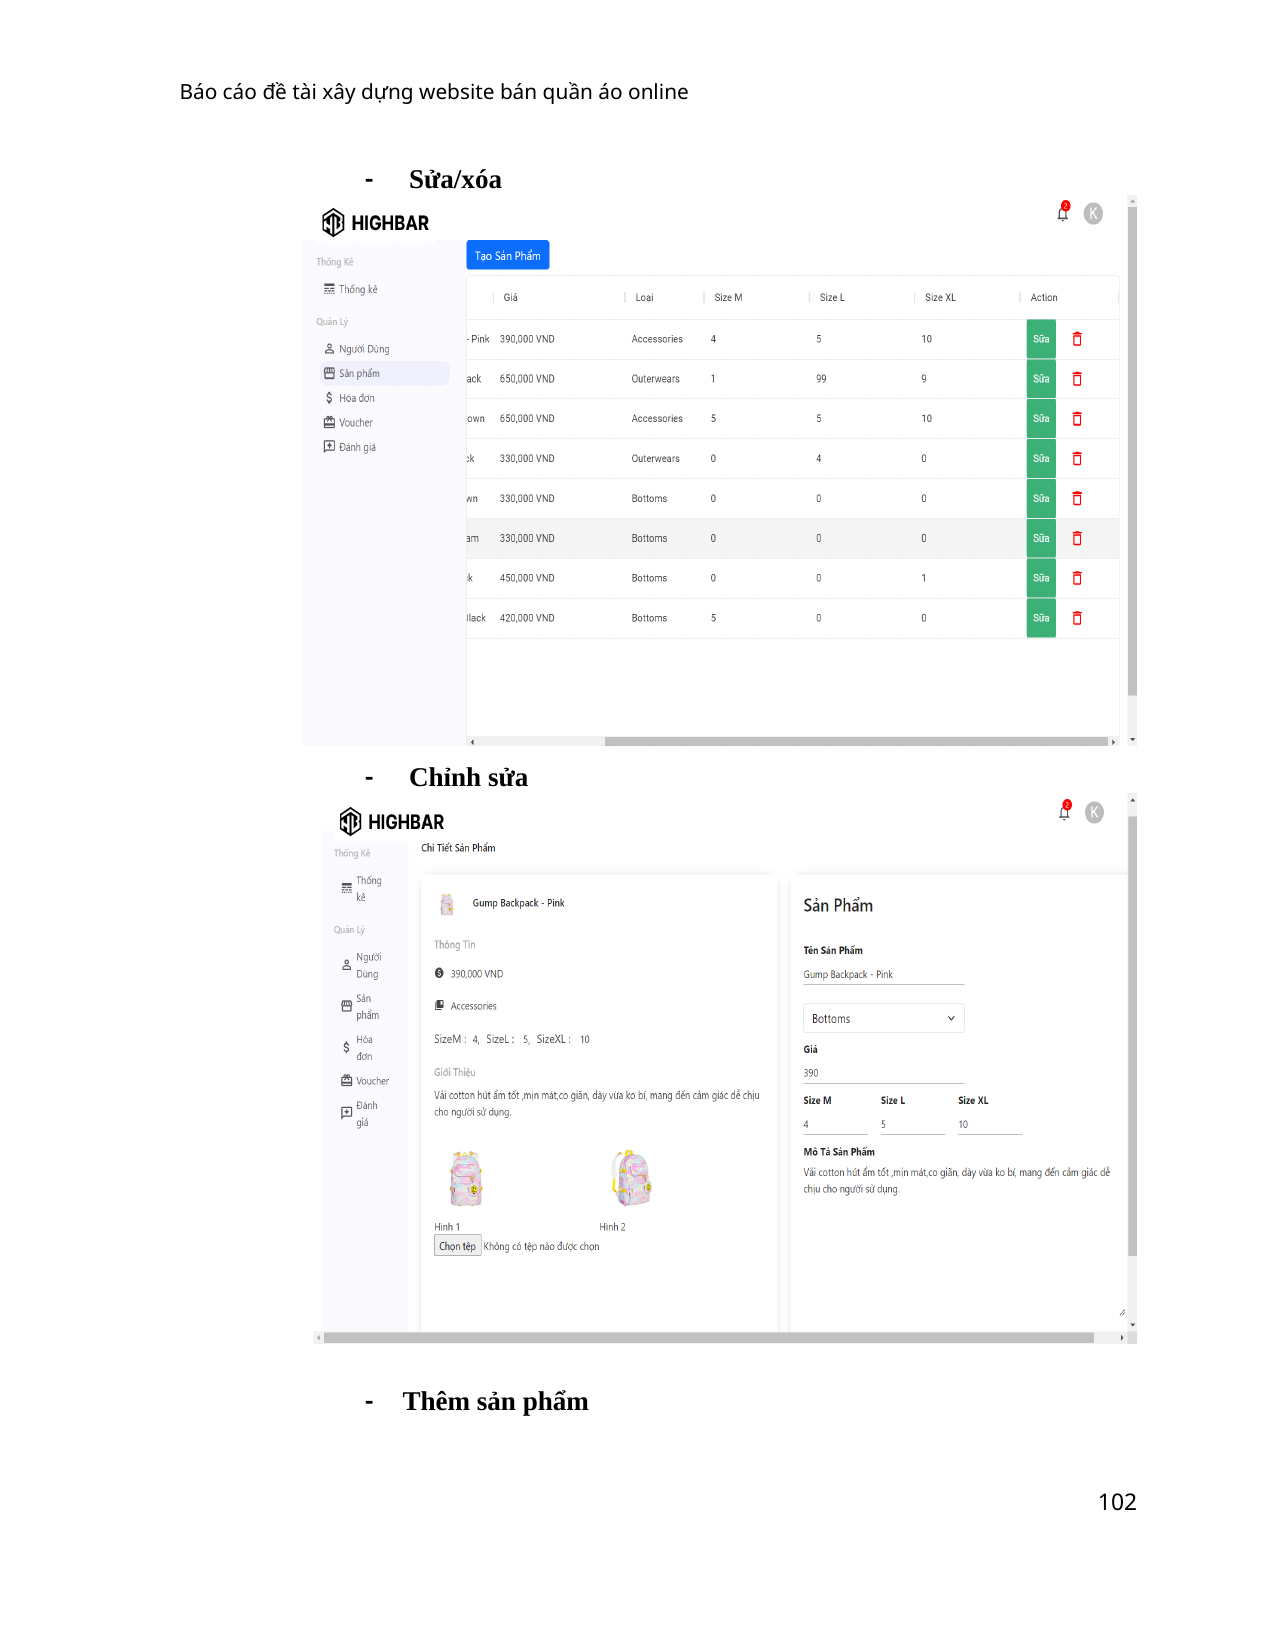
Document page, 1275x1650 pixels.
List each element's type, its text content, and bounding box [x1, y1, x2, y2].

list Thêm sản phẩm [365, 1384, 1137, 1418]
list Chỉnh sửa [365, 760, 1137, 793]
picture [313, 793, 1138, 1344]
list Sửa/xóa [365, 162, 1137, 195]
picture [295, 195, 1138, 746]
